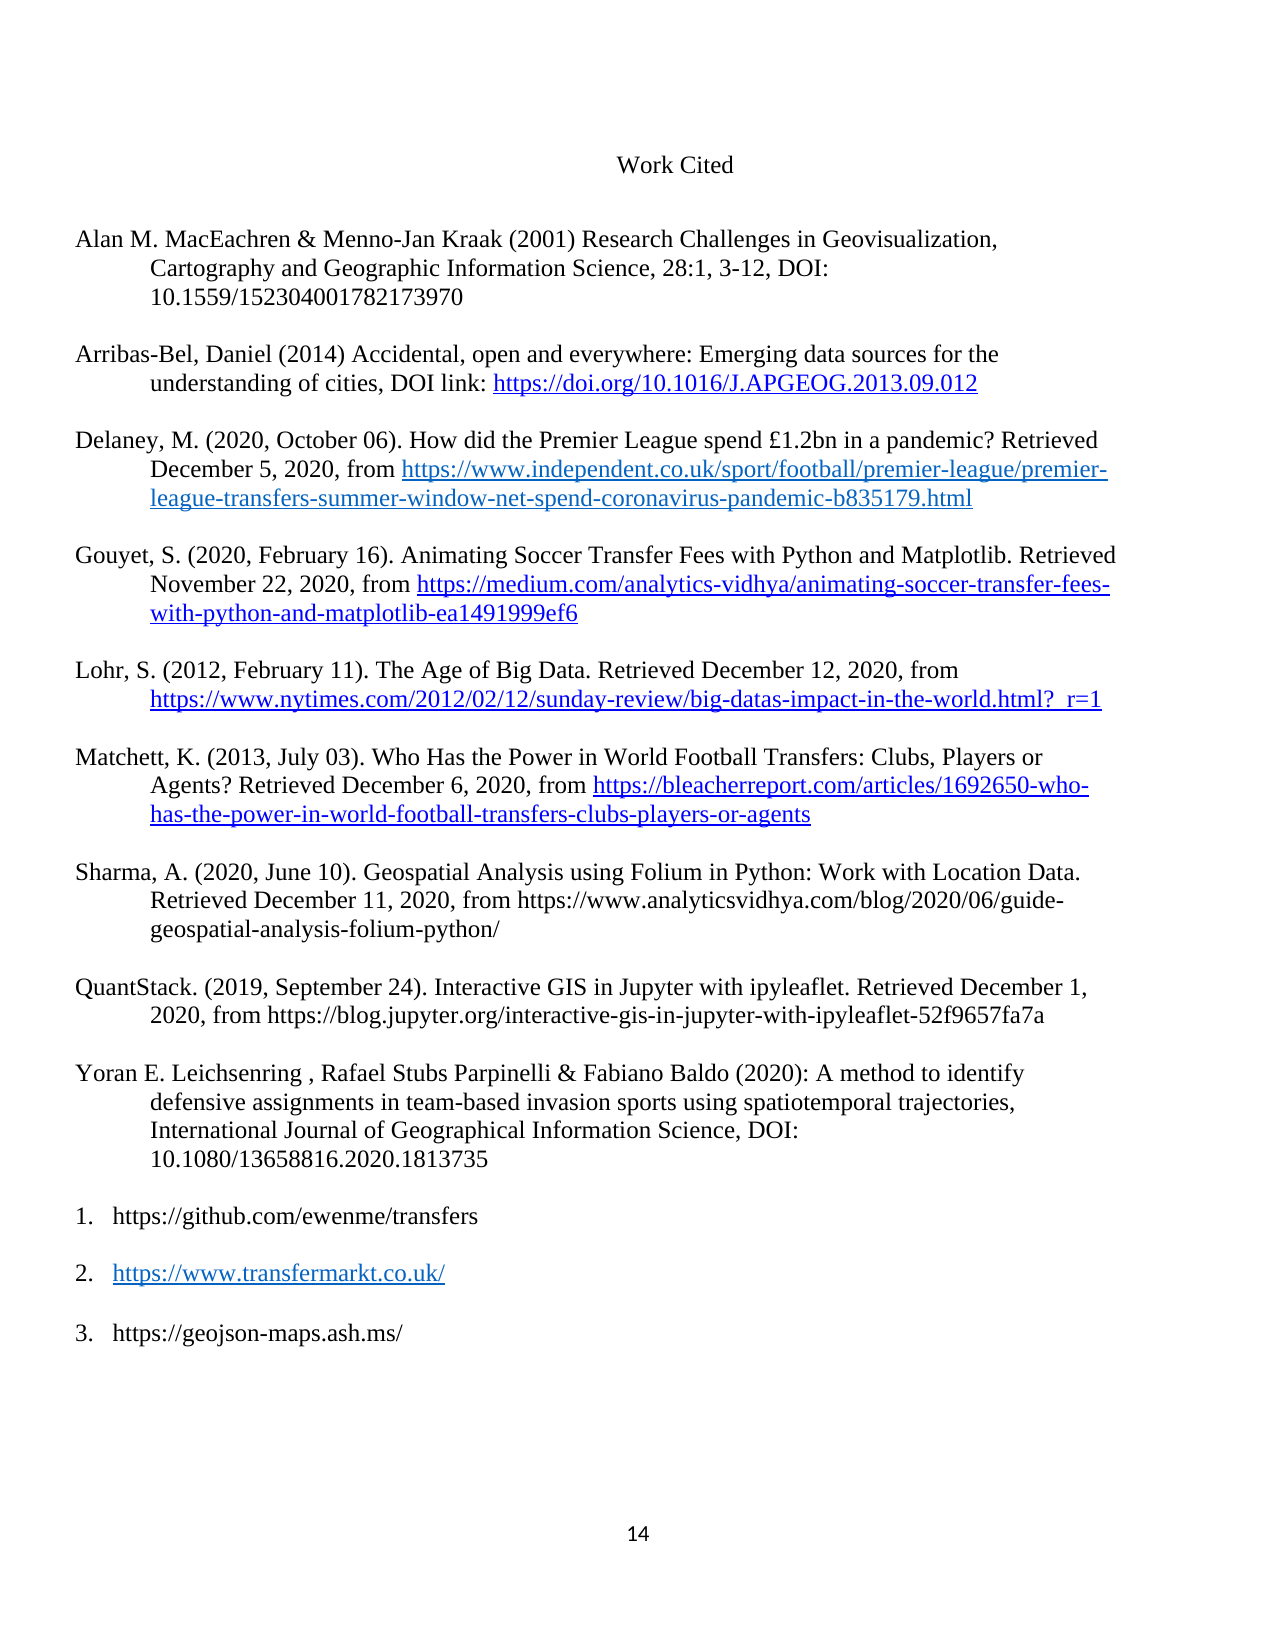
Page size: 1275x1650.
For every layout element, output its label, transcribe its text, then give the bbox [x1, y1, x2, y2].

text Gouyet, S. (2020, February 16). Animating Soccer Transfer Fees with Python and Matplotlib. Retrieved November 22, 2020, from https://medium.com/analytics-vidhya/animating-soccer-transfer-fees-with-python-and-matplotlib-ea1491999ef6 [75, 540, 1125, 627]
list https://www.transfermarkt.co.uk/ [75, 1258, 1125, 1287]
text Work Cited [150, 150, 1125, 179]
text QuantStack. (2019, September 24). Interactive GIS in Jupyter with ipyleaflet. Retrieved December 1, 2020, from https://blog.jupyter.org/interactive-gis-in-jupyter-with-ipyleaflet-52f9657fa7a [75, 972, 1125, 1029]
text Delaney, M. (2020, October 06). How did the Premier League spend £1.2bn in a pandemic? Retrieved December 5, 2020, from https://www.independent.co.uk/sport/football/premier-league/premier-league-transfers-summer-window-net-spend-coronavirus-pandemic-b835179.html [75, 425, 1125, 512]
text Sharma, A. (2020, June 10). Geospatial Analysis using Folium in Python: Work with Location Data. Retrieved December 11, 2020, from https://www.analyticsvidhya.com/blog/2020/06/guide-geospatial-analysis-folium-python/ [75, 857, 1125, 943]
text Alan M. MacEachren & Menno-Jan Kraak (2001) Research Challenges in Geovisualization, Cartography and Geographic Information Science, 28:1, 3-12, DOI: 10.1559/152304001782173970 [75, 224, 1125, 310]
text Arribas-Bel, Daniel (2014) Accidental, open and everywhere: Emerging data sources for the understanding of cities, DOI link: https://doi.org/10.1016/J.APGEOG.2013.09.012 [75, 339, 1125, 397]
text Yoran E. Leichsenring , Rafael Stubs Parpinelli & Fabiano Baldo (2020): A method to identify defensive assignments in team-based invasion sports using spatiotemporal trajectories, International Journal of Geographical Information Science, DOI: 10.1080/13658816.2020.1813735 [75, 1058, 1125, 1173]
list https://github.com/ewenme/transfers [75, 1201, 1125, 1230]
text Lohr, S. (2012, February 11). The Age of Big Data. Retrieved December 12, 2020, from https://www.nytimes.com/2012/02/12/sunday-review/big-datas-impact-in-the-world.html?_r=1 [75, 655, 1125, 713]
text Matchett, K. (2013, July 03). Who Has the Power in World Football Transfers: Clubs, Players or Agents? Retrieved December 6, 2020, from https://bleacherreport.com/articles/1692650-who-has-the-power-in-world-football-transfers-clubs-players-or-agents [75, 742, 1125, 828]
list https://geojson-maps.ash.ms/ [75, 1318, 1125, 1347]
